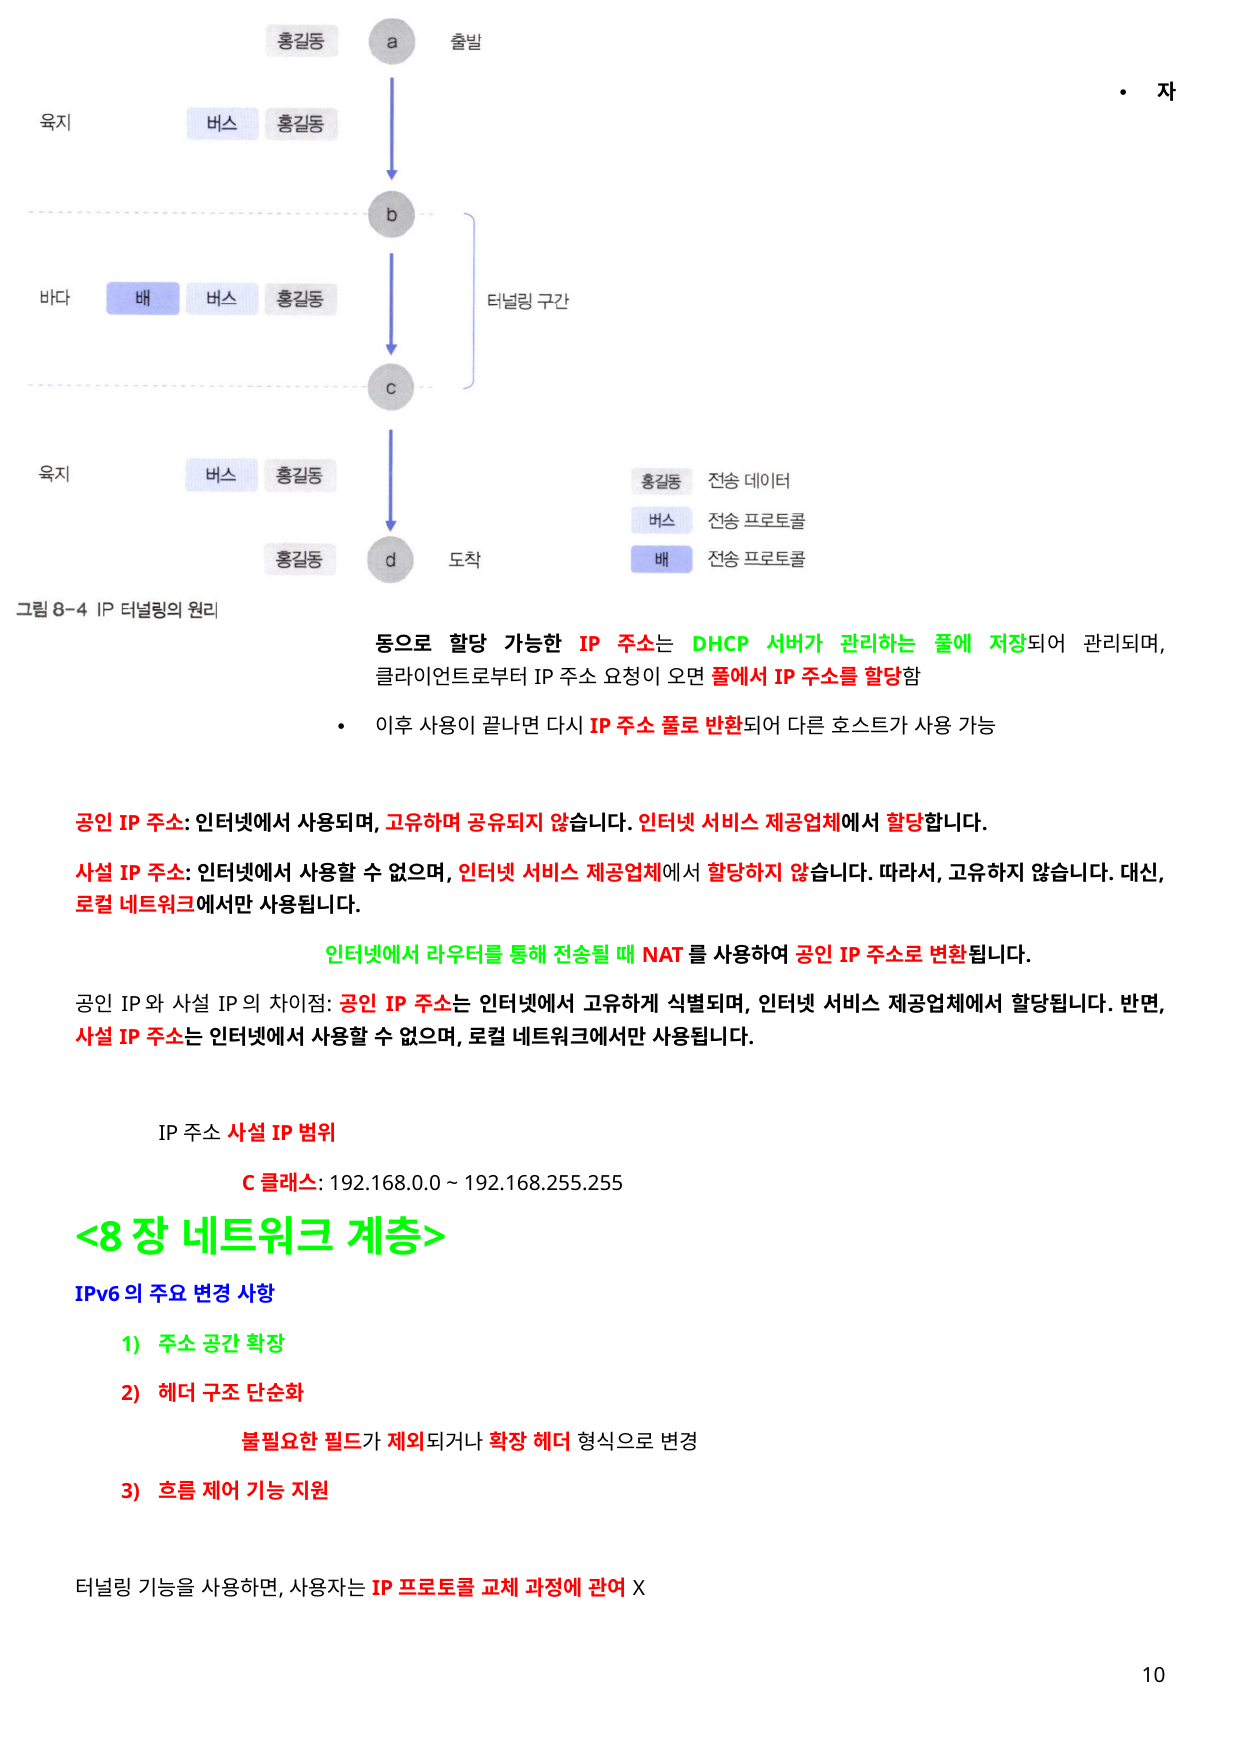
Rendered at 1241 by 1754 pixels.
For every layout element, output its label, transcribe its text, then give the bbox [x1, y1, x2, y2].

text C 클래스: 192.168.0.0 ~ 192.168.255.255 [158, 1166, 1165, 1196]
list 주소 공간 확장 [121, 1327, 1165, 1357]
list 흐름 제어 기능 지원 [121, 1475, 1165, 1505]
text IPv6의 주요 변경 사항 [75, 1277, 1165, 1308]
text 불필요한 필드가 제외되거나 확장 헤더 형식으로 변경 [75, 1426, 1165, 1456]
picture [9, 0, 839, 628]
list 이후 사용이 끝나면 다시 IP 주소 풀로 반환되어 다른 호스트가 사용 가능 [337, 710, 1165, 740]
text 터널링 기능을 사용하면, 사용자는 IP 프로토콜 교체 과정에 관여 X [75, 1571, 1165, 1602]
list 자동으로 할당 가능한 IP 주소는 DHCP 서버가 관리하는 풀에 저장되어 관리되며, 클라이언트로부터 IP 주소 요청이 오면 풀에서 IP 주소를 할당함 [337, 75, 1165, 691]
text <8장 네트워크 계층> [75, 1215, 1165, 1261]
text 공인 IP와 사설 IP의 차이점: 공인 IP 주소는 인터넷에서 고유하게 식별되며, 인터넷 서비스 제공업체에서 할당됩니다. 반면, 사설 IP 주소는 인터넷에서 사용할 수 없으며, 로컬 네트워크에서만 사용됩니다. [75, 987, 1165, 1050]
text IP 주소 사설 IP 범위 [75, 1117, 1165, 1147]
text 인터넷에서 라우터를 통해 전송될 때 NAT를 사용하여 공인 IP 주소로 변환됩니다. [242, 938, 1165, 968]
text 사설 IP 주소: 인터넷에서 사용할 수 없으며, 인터넷 서비스 제공업체에서 할당하지 않습니다. 따라서, 고유하지 않습니다. 대신, 로컬 네트워크에서만 사용됩니다. [75, 856, 1165, 919]
list 헤더 구조 단순화 [121, 1376, 1165, 1406]
text 공인 IP 주소: 인터넷에서 사용되며, 고유하며 공유되지 않습니다. 인터넷 서비스 제공업체에서 할당합니다. [75, 806, 1165, 837]
